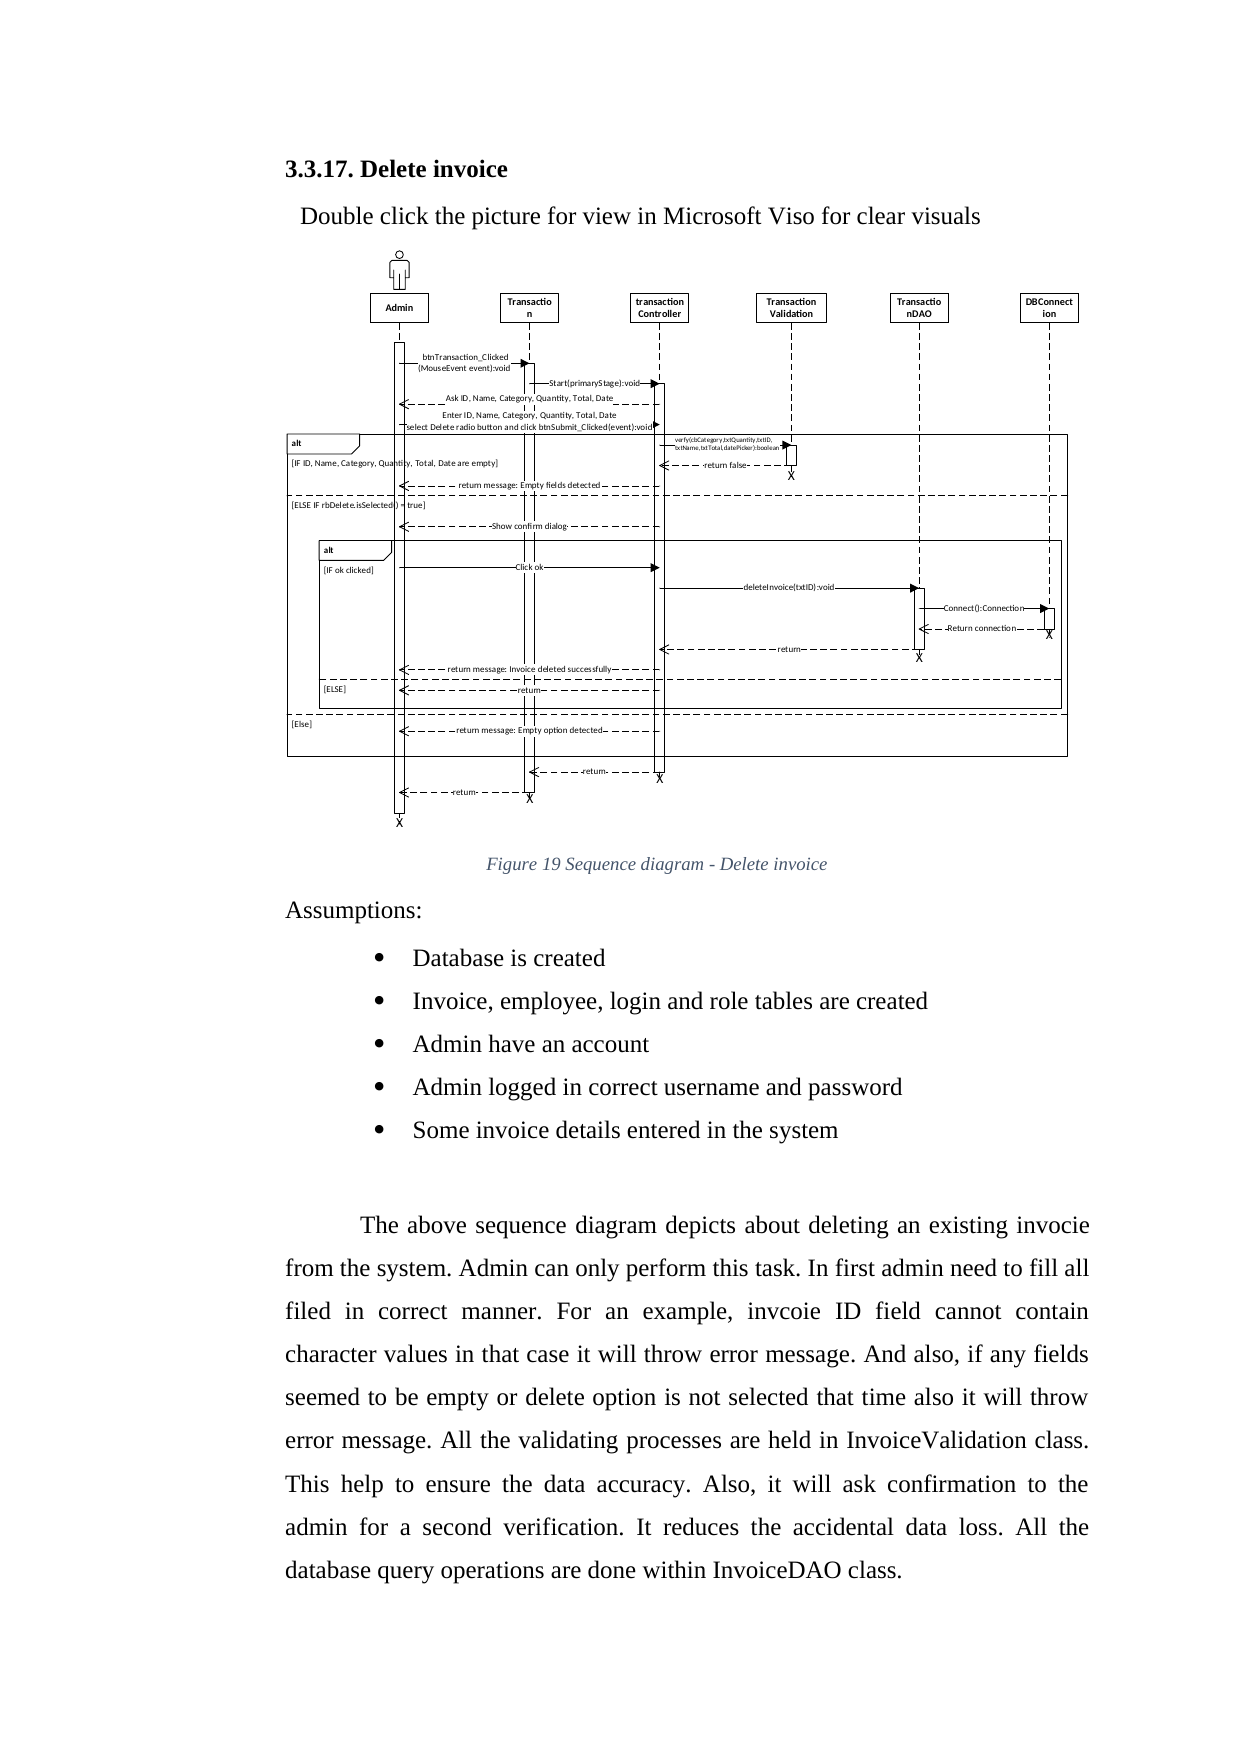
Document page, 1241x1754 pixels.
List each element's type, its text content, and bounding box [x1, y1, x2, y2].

text The above sequence diagram depicts about deleting an existing invocie from the system. Admin can only perform this task. In first admin need to fill all filed in correct manner. For an example, invcoie ID field cannot contain character values in that case it will throw error message. And also, if any fields seemed to be empty or delete option is not selected that time also it will throw error message. All the validating processes are held in InvoiceValidation class. This help to ensure the data accuracy. Also, it will ask confirmation to the admin for a second verification. It reduces the accidental data loss. All the database query operations are done within InvoiceDAO class. [285, 1210, 1090, 1584]
text Figure 19 Sequence diagram - Delete invoice [225, 853, 1090, 875]
text Double click the picture for view in Microsoft Viso for clear visuals [225, 201, 1090, 230]
list Admin logged in correct username and password [375, 1072, 1090, 1101]
list Database is created [375, 943, 1090, 972]
subtitle 3.3.17. Delete invoice [285, 154, 1090, 183]
list Admin have an account [375, 1029, 1090, 1058]
text Assumptions: [225, 896, 1090, 924]
list Some invoice details entered in the system [375, 1115, 1090, 1144]
list Invoice, employee, login and role tables are created [375, 986, 1090, 1015]
